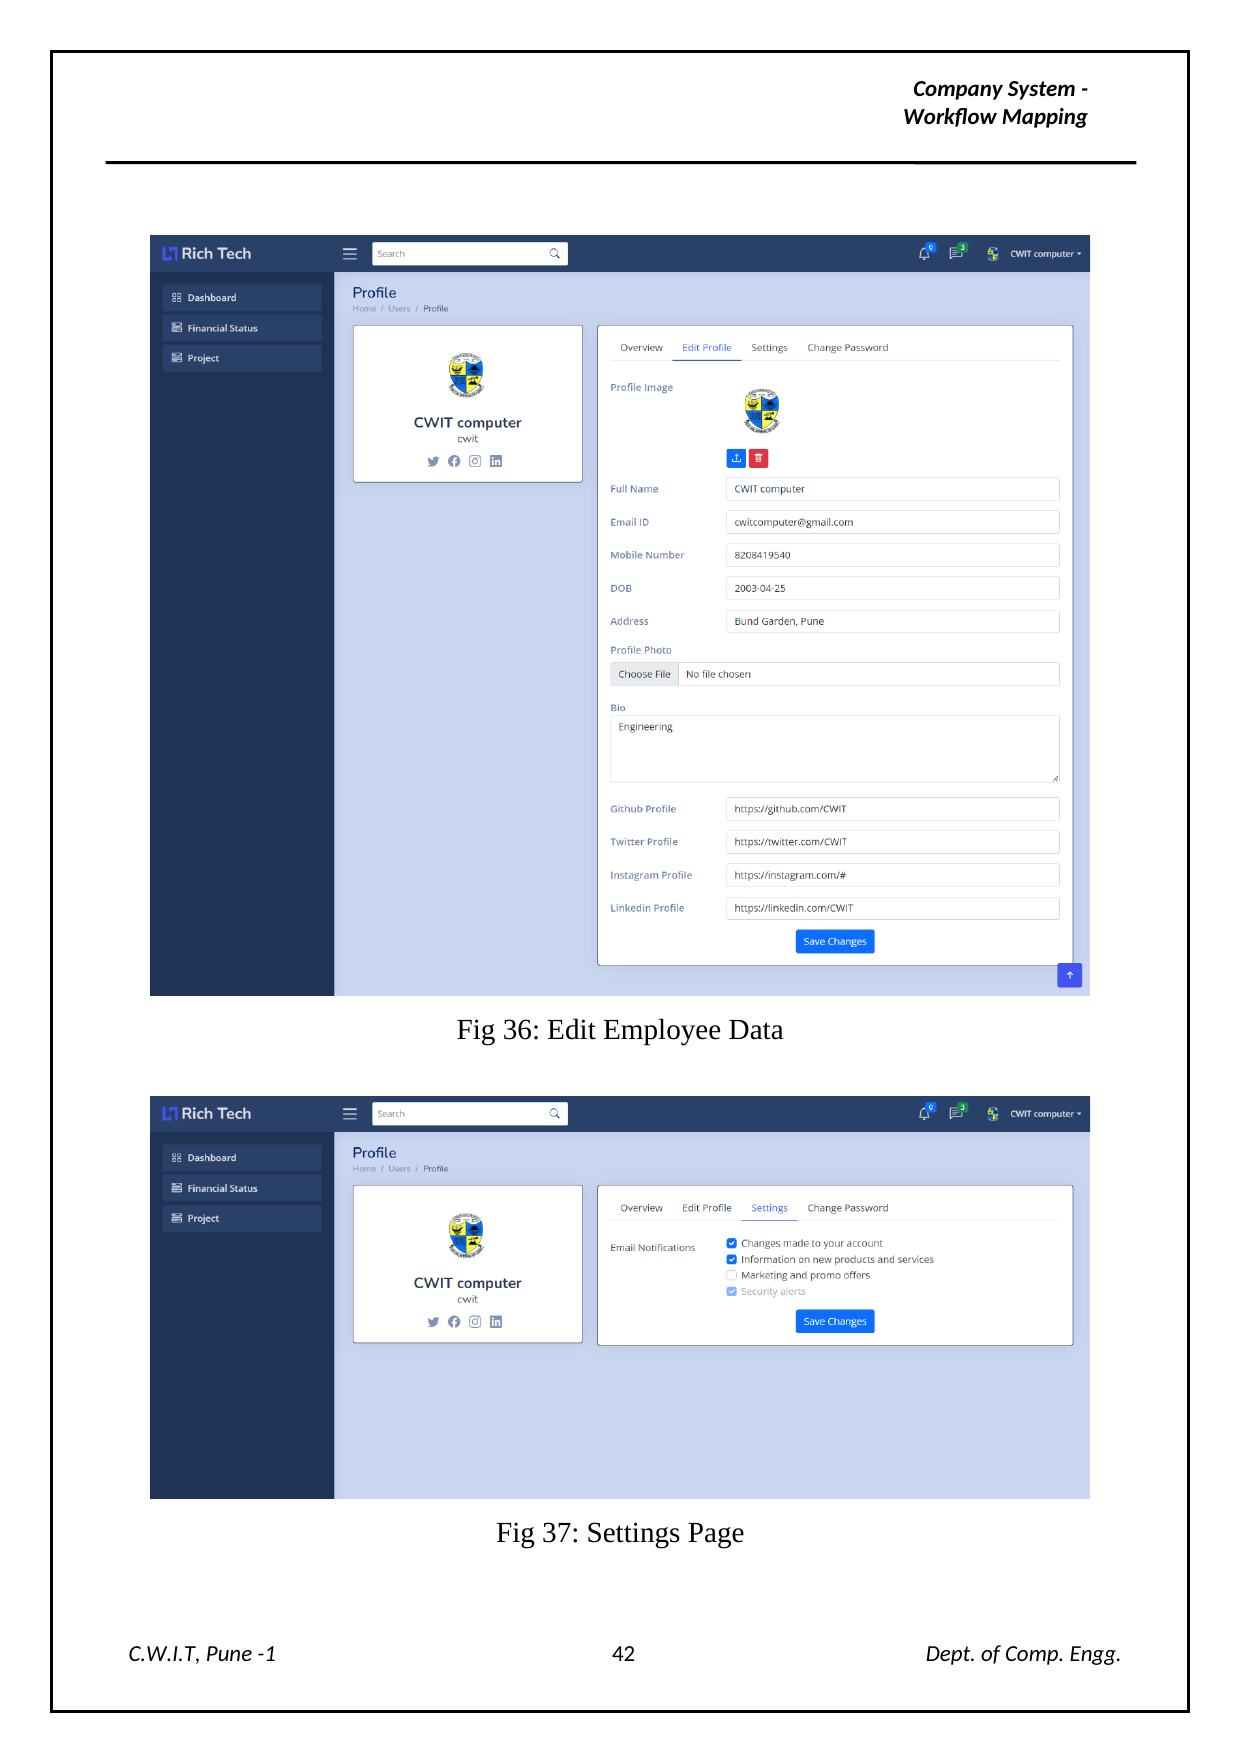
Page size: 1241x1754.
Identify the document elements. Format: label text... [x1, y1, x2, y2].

text Fig 37: Settings Page [150, 1499, 1090, 1549]
text Fig 36: Edit Employee Data [150, 996, 1090, 1046]
picture [150, 1096, 1091, 1499]
picture [150, 235, 1091, 996]
